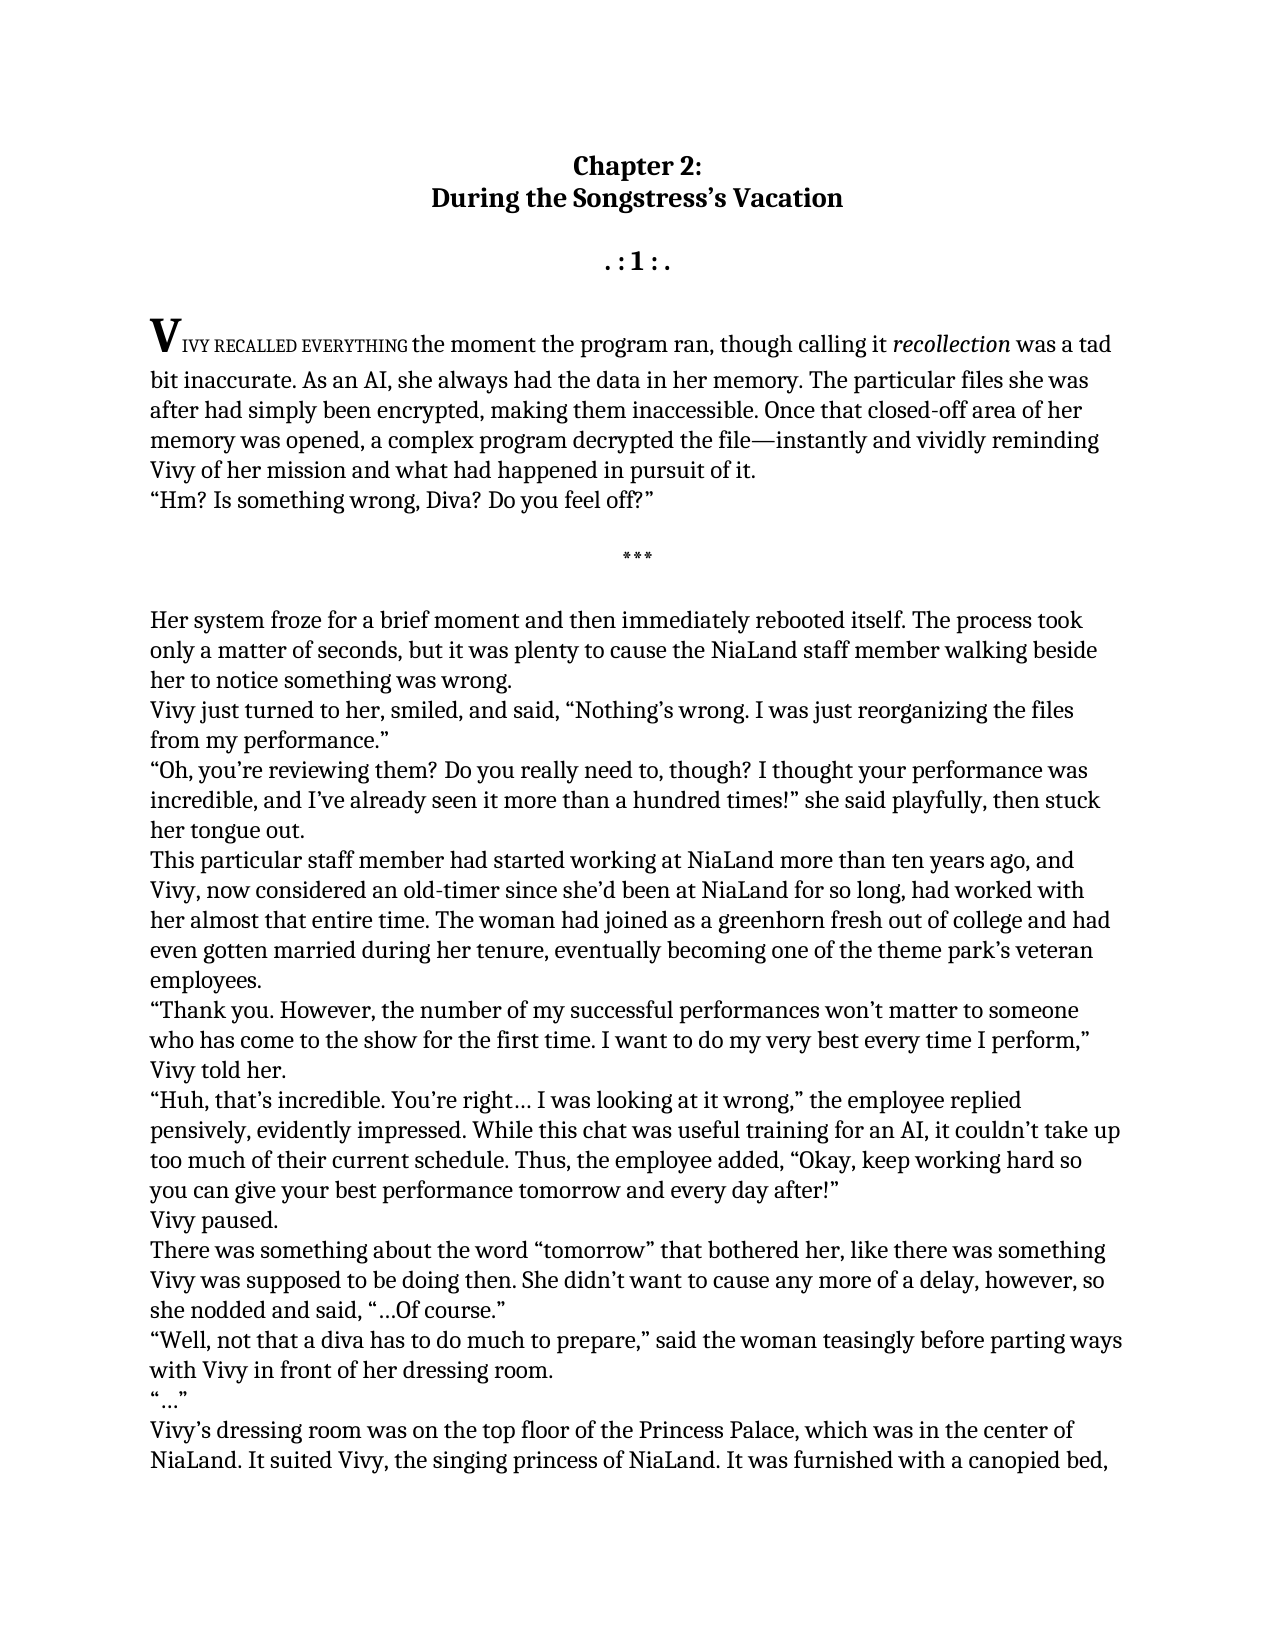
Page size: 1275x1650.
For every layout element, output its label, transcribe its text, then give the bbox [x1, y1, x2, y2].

text Her system froze for a brief moment and then immediately rebooted itself. The process took only a matter of seconds, but it was plenty to cause the NiaLand staff member walking beside her to notice something was wrong. [150, 605, 1125, 695]
text “Huh, that’s incredible. You’re right… I was looking at it wrong,” the employee replied pensively, evidently impressed. While this chat was useful training for an AI, it couldn’t take up too much of their current schedule. Thus, the employee added, “Okay, keep working hard so you can give your best performance tomorrow and every day after!” [150, 1085, 1125, 1205]
text There was something about the word “tomorrow” that bothered her, like there was something Vivy was supposed to be doing then. She didn’t want to cause any more of a delay, however, so she nodded and said, “…Of course.” [150, 1235, 1125, 1325]
text “…” [150, 1385, 1125, 1415]
text This particular staff member had started working at NiaLand more than ten years ago, and Vivy, now considered an old-timer since she’d been at NiaLand for so long, had worked with her almost that entire time. The woman had joined as a greenhorn fresh out of college and had even gotten married during her tenure, eventually becoming one of the theme park’s veteran employees. [150, 845, 1125, 995]
text VIVY RECALLED EVERYTHING the moment the program ran, though calling it recollection was a tad bit inaccurate. As an AI, she always had the data in her memory. The particular files she was after had simply been encrypted, making them inaccessible. Once that closed-off area of her memory was opened, a complex program decrypted the file—instantly and vividly reminding Vivy of her mission and what had happened in pursuit of it. [150, 307, 1125, 485]
text Vivy just turned to her, smiled, and said, “Nothing’s wrong. I was just reorganizing the files from my performance.” [150, 695, 1125, 755]
text “Hm? Is something wrong, Diva? Do you feel off?” [150, 485, 1125, 515]
text . : 1 : . [150, 245, 1125, 277]
text “Oh, you’re reviewing them? Do you really need to, though? I thought your performance was incredible, and I’ve already seen it more than a hundred times!” she said playfully, then stuck her tongue out. [150, 755, 1125, 845]
text “Well, not that a diva has to do much to prepare,” said the woman teasingly before parting ways with Vivy in front of her dressing room. [150, 1325, 1125, 1385]
text “Thank you. However, the number of my successful performances won’t matter to someone who has come to the show for the first time. I want to do my very best every time I perform,” Vivy told her. [150, 995, 1125, 1085]
text Chapter 2: During the Songstress’s Vacation [150, 150, 1125, 215]
text *** [150, 545, 1125, 575]
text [150, 1415, 1125, 1475]
text Vivy paused. [150, 1205, 1125, 1235]
